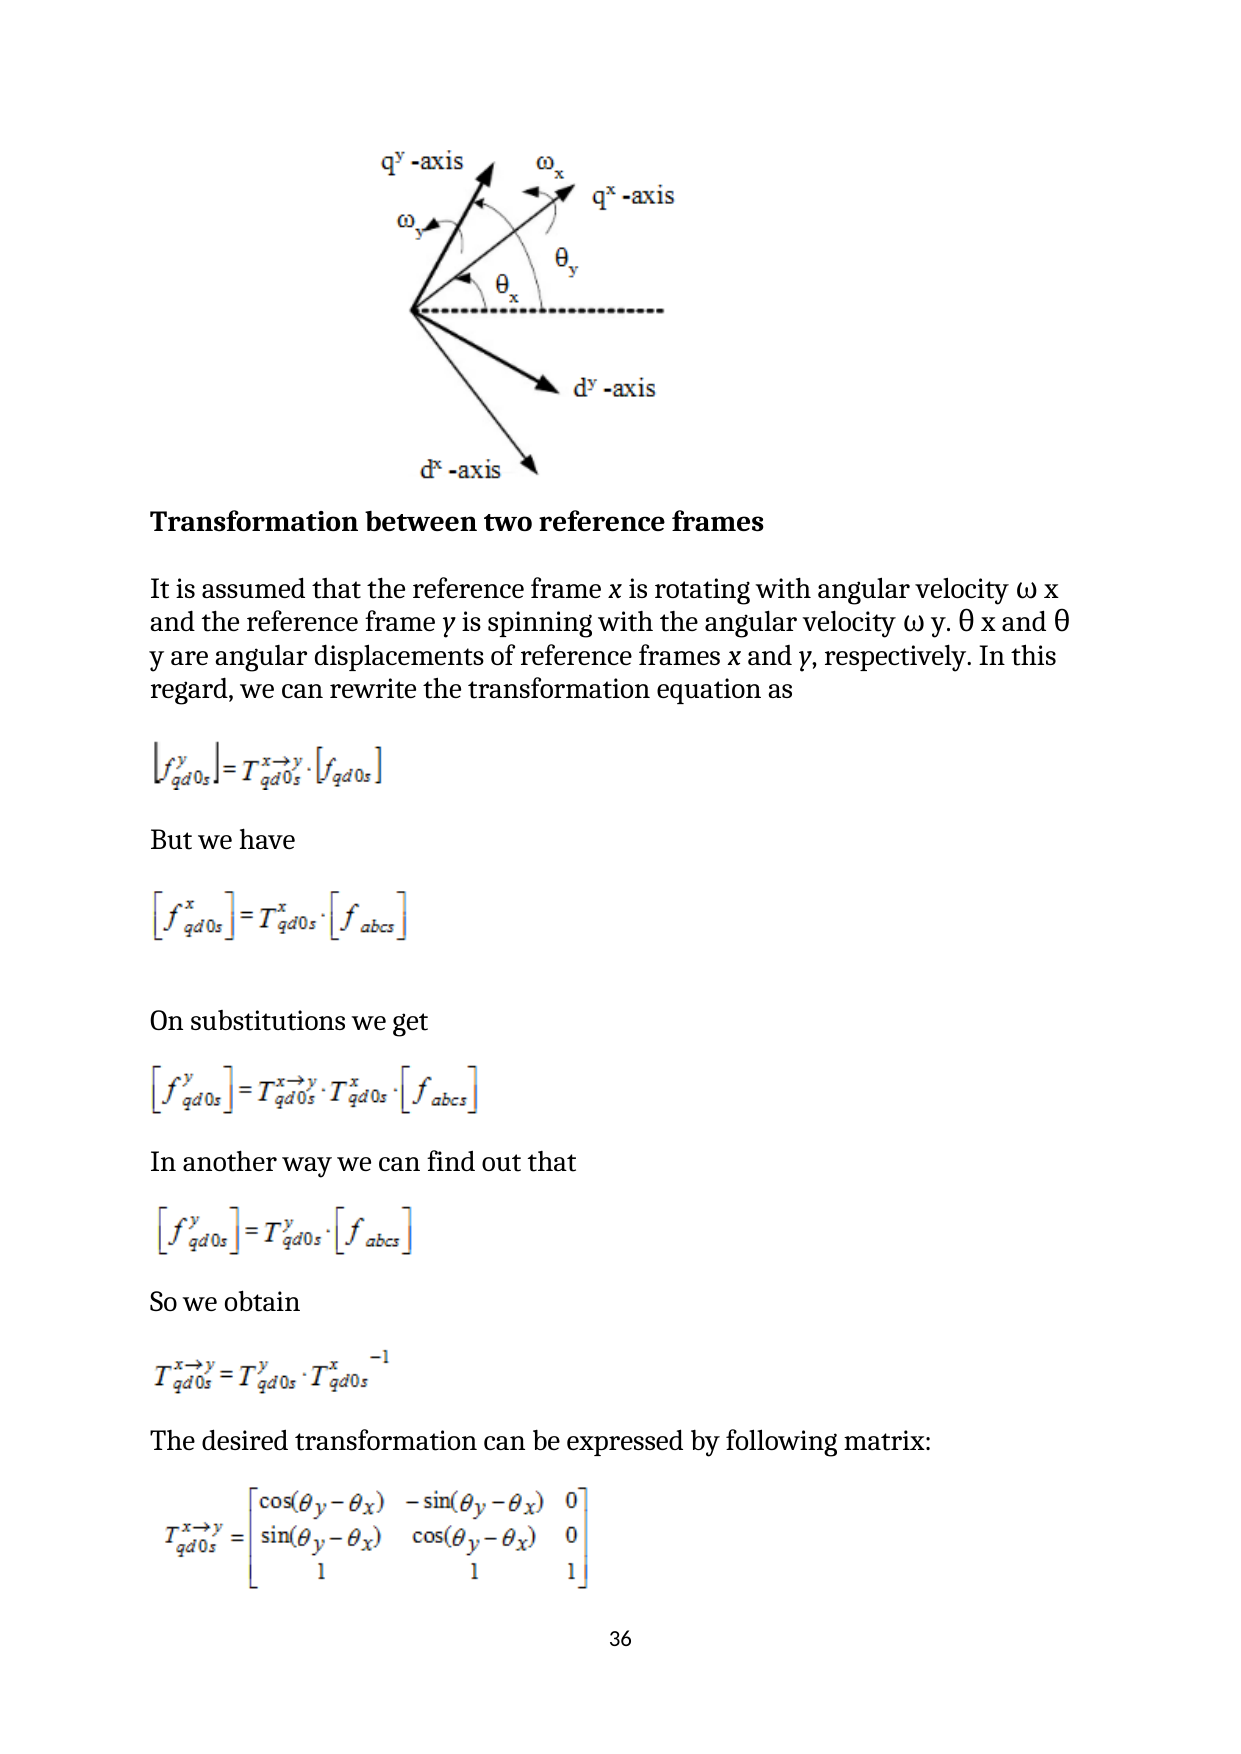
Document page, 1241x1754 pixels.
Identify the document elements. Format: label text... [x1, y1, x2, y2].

picture [150, 739, 386, 790]
picture [150, 1483, 597, 1595]
picture [150, 1344, 394, 1400]
text The desired transformation can be expressed by following matrix: [150, 1424, 1090, 1458]
text It is assumed that the reference frame x is rotating with angular velocity ω x and the reference frame y is spinning with the angular velocity ω y. θ x and θ y are angular displacements of reference frames x and y, respectively. In this regard, we can rewrite the transformation equation as [150, 572, 1090, 706]
picture [375, 150, 680, 505]
picture [150, 1063, 482, 1120]
picture [150, 1204, 421, 1261]
text On substitutions we get [150, 1004, 1090, 1038]
picture [150, 890, 411, 945]
text So we obtain [150, 1285, 1090, 1319]
text But we have [150, 823, 1090, 857]
text Transformation between two reference frames [150, 505, 1090, 538]
text In another way we can find out that [150, 1145, 1090, 1178]
